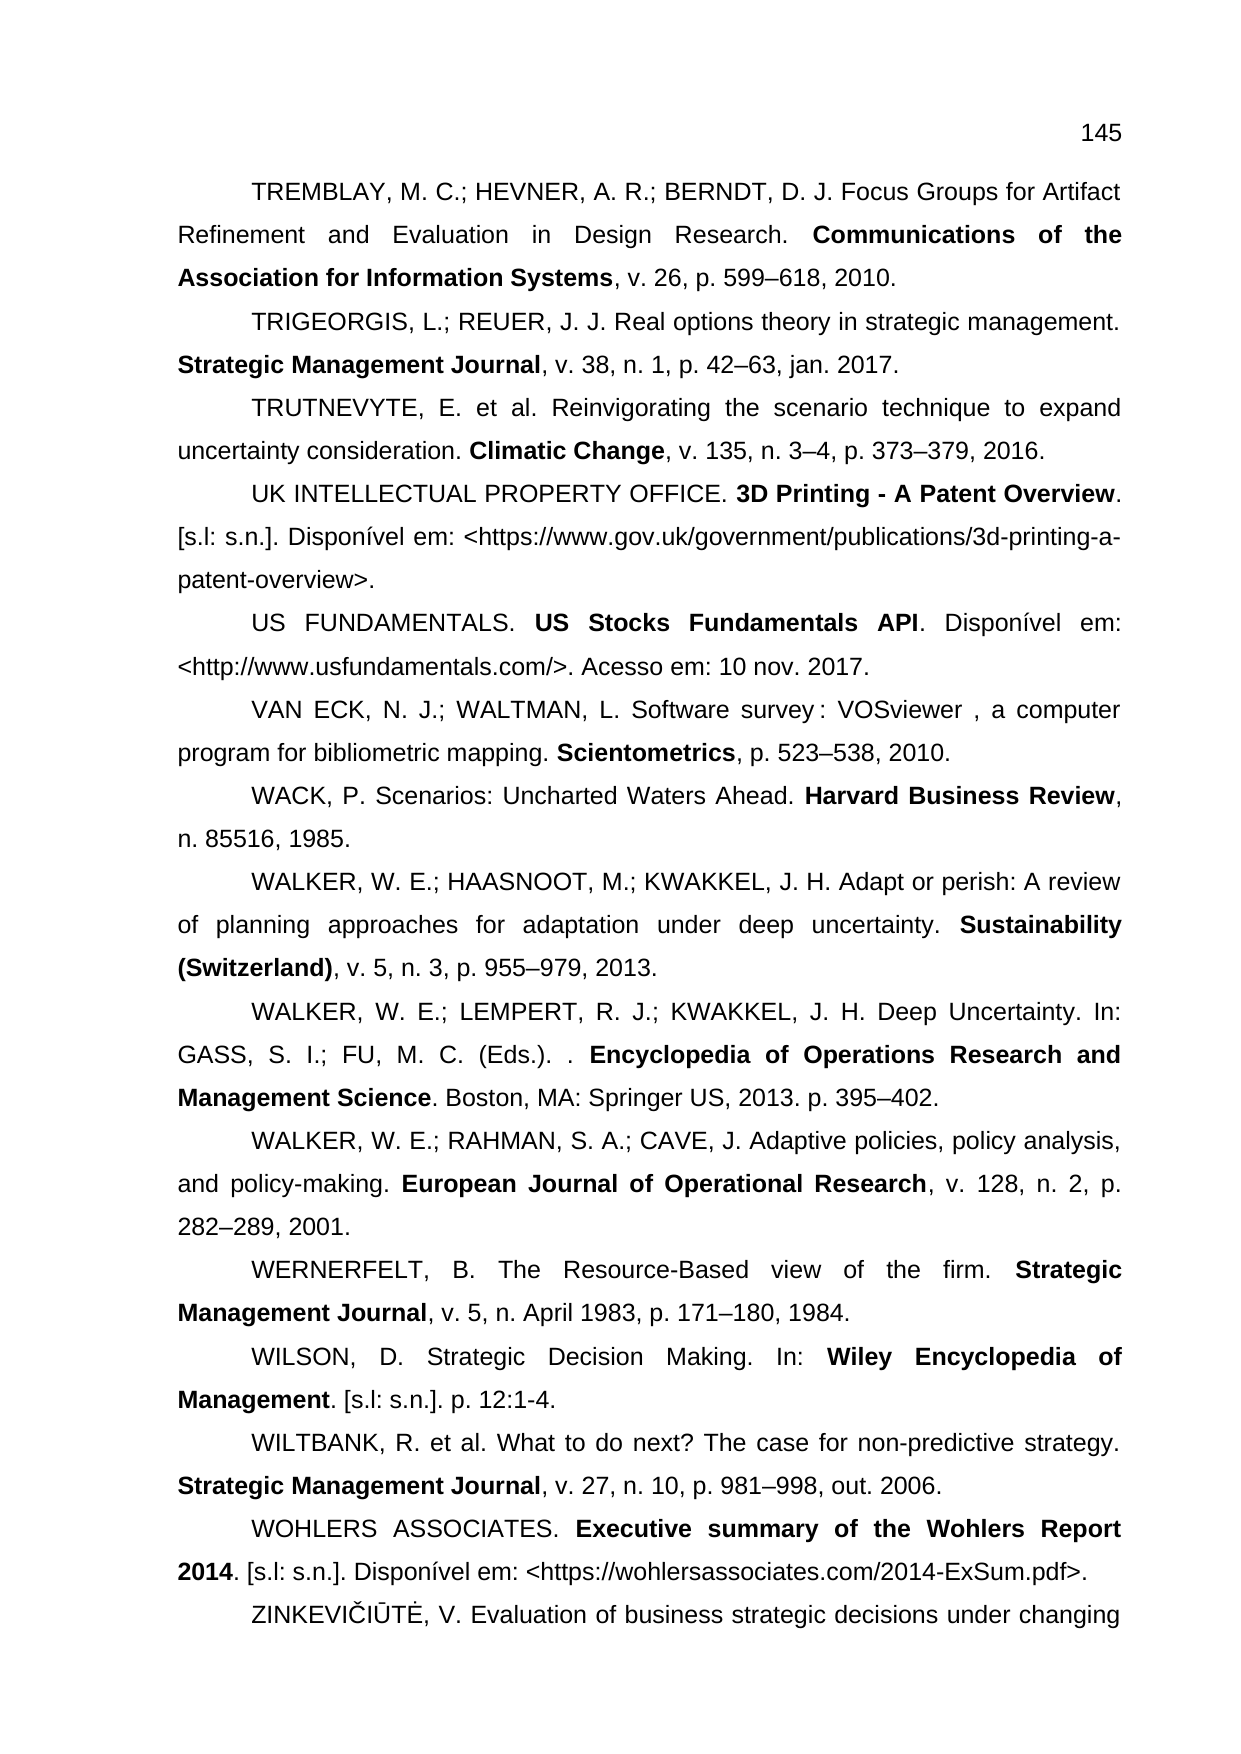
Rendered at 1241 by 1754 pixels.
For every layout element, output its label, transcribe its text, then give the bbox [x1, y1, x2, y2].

text WOHLERS ASSOCIATES. Executive summary of the Wohlers Report 2014. [s.l: s.n.]. Disponível em: <https://wohlersassociates.com/2014-ExSum.pdf>. [177, 1514, 1122, 1586]
text TRIGEORGIS, L.; REUER, J. J. Real options theory in strategic management. Strategic Management Journal, v. 38, n. 1, p. 42–63, jan. 2017. [177, 307, 1122, 378]
text WALKER, W. E.; HAASNOOT, M.; KWAKKEL, J. H. Adapt or perish: A review of planning approaches for adaptation under deep uncertainty. Sustainability (Switzerland), v. 5, n. 3, p. 955–979, 2013. [177, 867, 1122, 982]
text TRUTNEVYTE, E. et al. Reinvigorating the scenario technique to expand uncertainty consideration. Climatic Change, v. 135, n. 3–4, p. 373–379, 2016. [177, 393, 1122, 465]
text VAN ECK, N. J.; WALTMAN, L. Software survey : VOSviewer , a computer program for bibliometric mapping. Scientometrics, p. 523–538, 2010. [177, 695, 1122, 767]
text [177, 1600, 1122, 1629]
text WACK, P. Scenarios: Uncharted Waters Ahead. Harvard Business Review, n. 85516, 1985. [177, 781, 1122, 853]
text US FUNDAMENTALS. US Stocks Fundamentals API. Disponível em: <http://www.usfundamentals.com/>. Acesso em: 10 nov. 2017. [177, 608, 1122, 680]
text UK INTELLECTUAL PROPERTY OFFICE. 3D Printing - A Patent Overview. [s.l: s.n.]. Disponível em: <https://www.gov.uk/government/publications/3d-printing-a-patent-overview>. [177, 479, 1122, 594]
text WALKER, W. E.; RAHMAN, S. A.; CAVE, J. Adaptive policies, policy analysis, and policy-making. European Journal of Operational Research, v. 128, n. 2, p. 282–289, 2001. [177, 1126, 1122, 1241]
text WERNERFELT, B. The Resource-Based view of the firm. Strategic Management Journal, v. 5, n. April 1983, p. 171–180, 1984. [177, 1255, 1122, 1327]
text WILSON, D. Strategic Decision Making. In: Wiley Encyclopedia of Management. [s.l: s.n.]. p. 12:1-4. [177, 1342, 1122, 1413]
text TREMBLAY, M. C.; HEVNER, A. R.; BERNDT, D. J. Focus Groups for Artifact Refinement and Evaluation in Design Research. Communications of the Association for Information Systems, v. 26, p. 599–618, 2010. [177, 177, 1122, 292]
text WALKER, W. E.; LEMPERT, R. J.; KWAKKEL, J. H. Deep Uncertainty. In: GASS, S. I.; FU, M. C. (Eds.). . Encyclopedia of Operations Research and Management Science. Boston, MA: Springer US, 2013. p. 395–402. [177, 997, 1122, 1112]
text WILTBANK, R. et al. What to do next? The case for non-predictive strategy. Strategic Management Journal, v. 27, n. 10, p. 981–998, out. 2006. [177, 1428, 1122, 1500]
